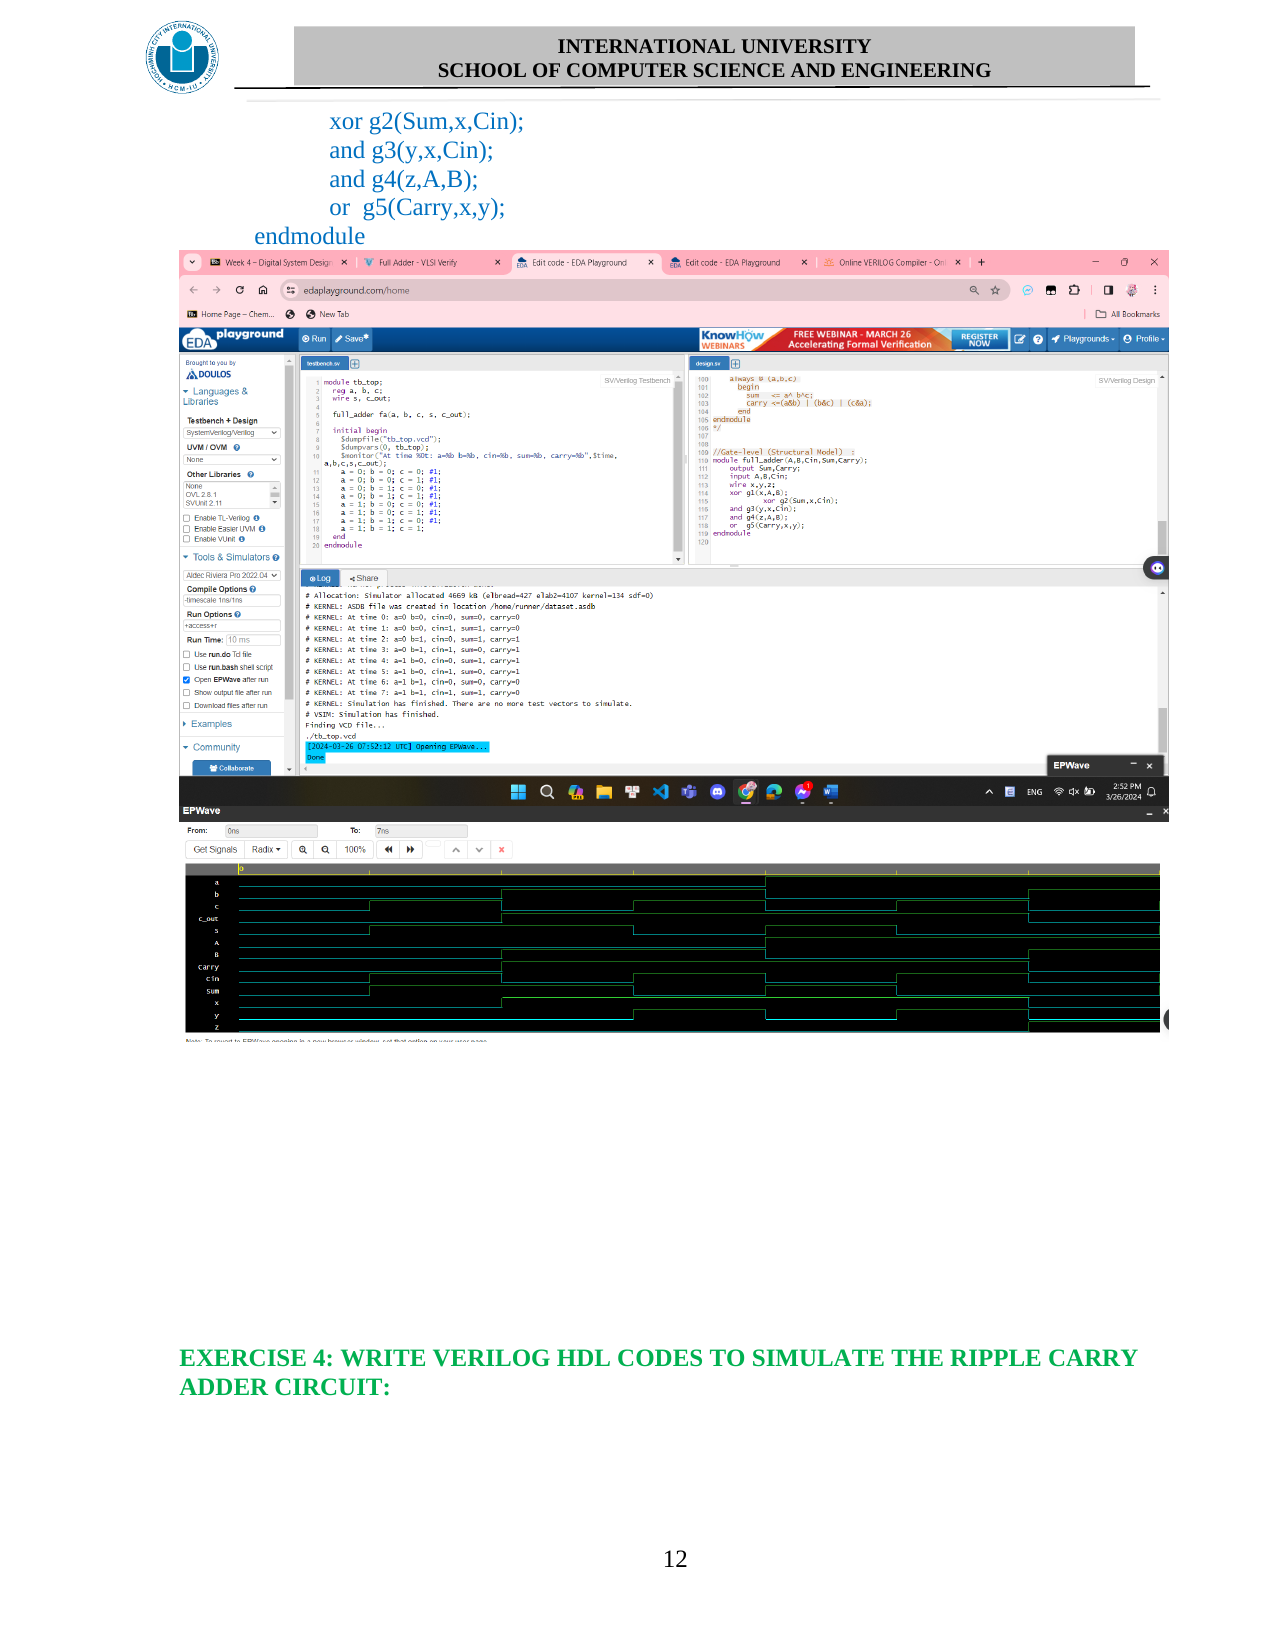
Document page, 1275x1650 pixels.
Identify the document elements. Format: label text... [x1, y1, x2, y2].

text or g5(Carry,x,y); [254, 192, 1169, 221]
text xor g2(Sum,x,Cin); [254, 106, 1169, 135]
text EXERCISE 4: WRITE VERILOG HDL CODES TO SIMULATE THE RIPPLE CARRY ADDER CIRCUIT: [179, 1343, 1169, 1401]
text endmodule [254, 221, 1169, 250]
picture [179, 250, 1169, 1042]
picture [144, 19, 219, 95]
text and g4(z,A,B); [254, 164, 1169, 192]
text and g3(y,x,Cin); [254, 135, 1169, 164]
